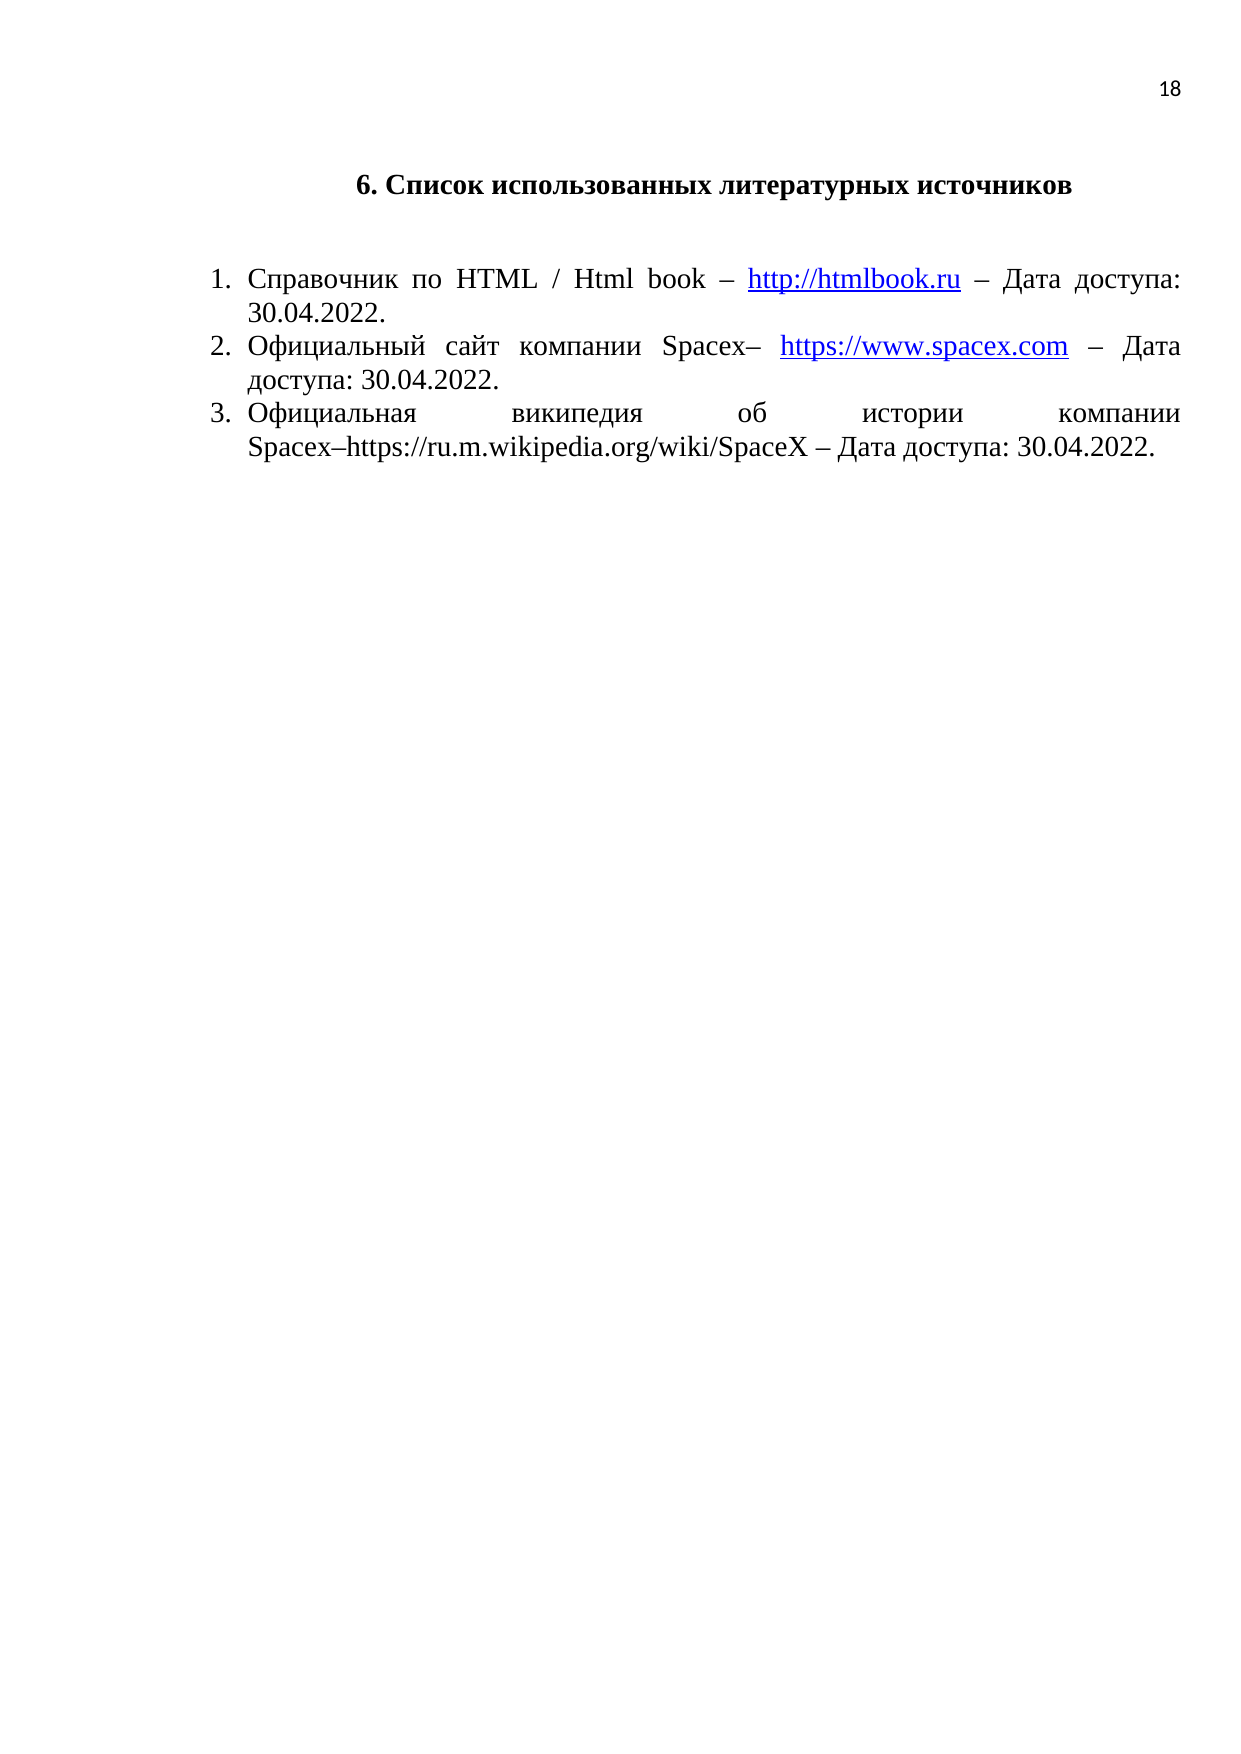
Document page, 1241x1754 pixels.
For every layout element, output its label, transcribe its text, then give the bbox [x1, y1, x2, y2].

list Справочник по HTML / Html book – http://htmlbook.ru – Дата доступа: 30.04.2022. [210, 261, 1181, 328]
subtitle 6. Список использованных литературных источников [173, 167, 1181, 201]
list Официальный сайт компании Spacex– https://www.spacex.com – Дата доступа: 30.04.2022. [210, 328, 1181, 396]
list Официальная википедия об истории компании Spacex–https://ru.m.wikipedia.org/wiki/SpaceX – Дата доступа: 30.04.2022. [210, 396, 1181, 463]
